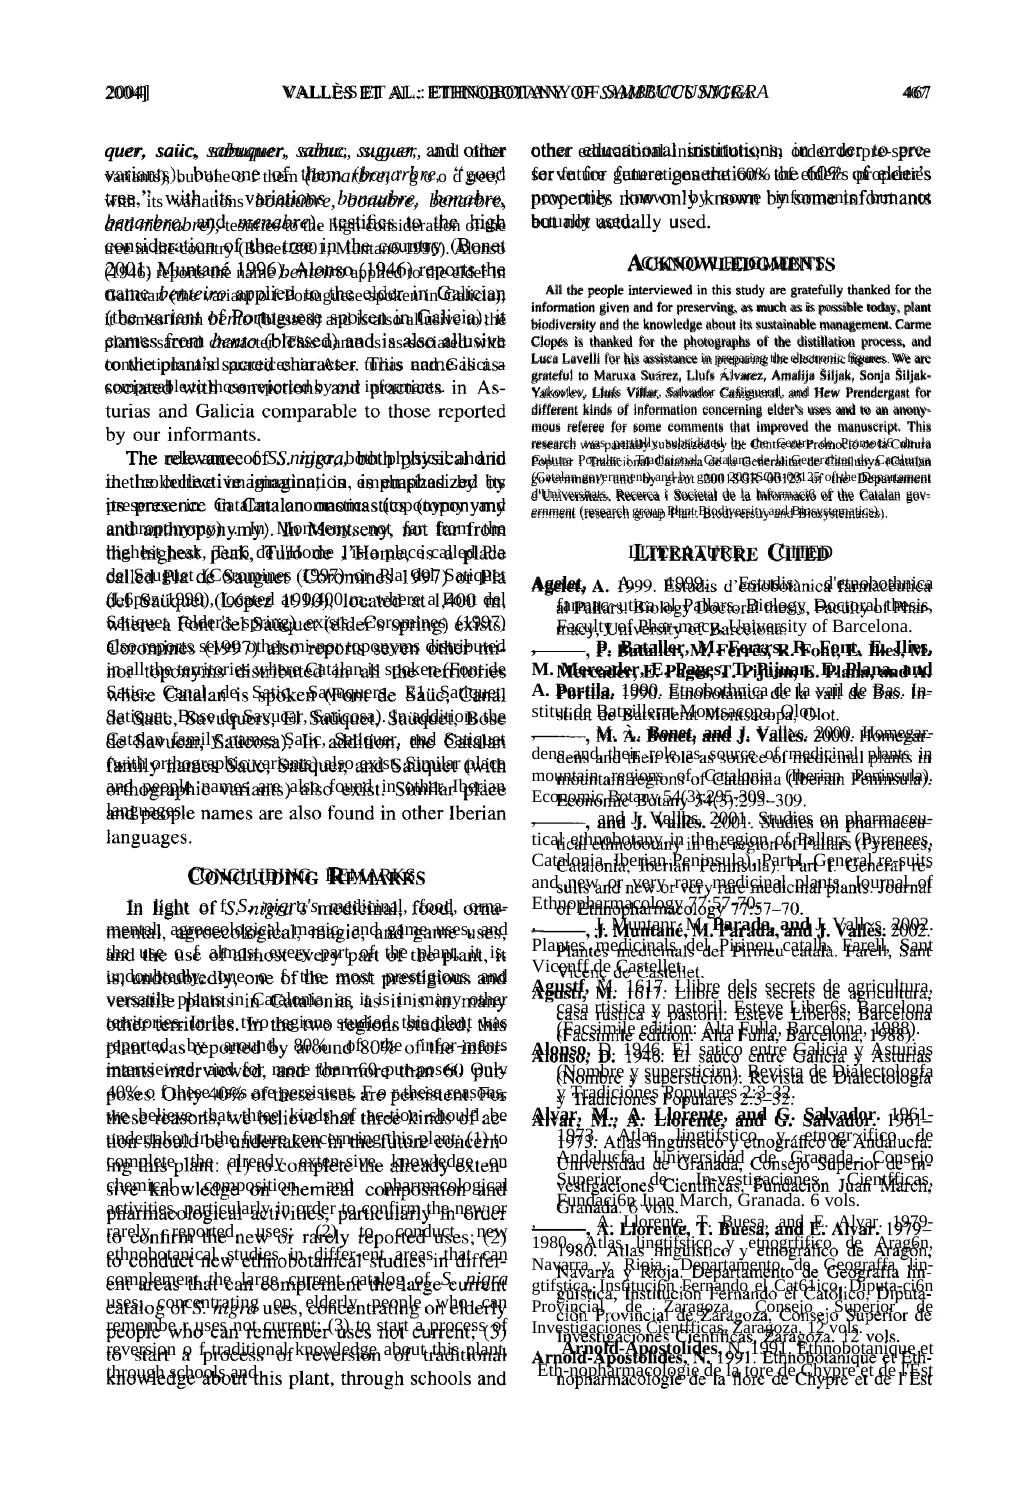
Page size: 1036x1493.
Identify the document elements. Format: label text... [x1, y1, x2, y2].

list M. ~,. Bonet, and J. Vall~s. 2000. Homegar-dens and their role as source of medicinal plants in mountain regions of Catalonia (Iberian Peninsula). Economic Botany 54(3):295-309. [531, 722, 934, 806]
list P. Bataller, M. Ferrrs, R. Font, E. Ilies, M. Mereader, E. Pages, T. Pijuan, E. Plana, and A. Portila. 1990. Etnobothnica de la vail de Bas. In-stitut de Batxillerat Montsacopa, Olot. [531, 637, 934, 721]
text Alvar, M., A. Llorente, and G. Salvador. 1961-1973. Atlas lingtifstico y etnogr~ifico de Andalucfa. Universidad de Granada, Consejo Superior de In-vestigaciones Cientfficas, Fundaci6n Juan March, Granada. 6 vols. [531, 1103, 934, 1211]
picture [0, 0, 1035, 1493]
text Arnold-Apostolides, N. 1991. Ethnobotanique et Eth-nopharmacologie de la tore de Chypre et de l'Est [531, 1338, 934, 1380]
text CONCLUDING REMARKS [187, 864, 508, 885]
text Agustf, M. 1617. Llibre dels secrets de agricultura, casa rtistica y pastoril. Esteve Liber6s, Barcelona (Facsimile edition: Alta Fulla, Barcelona, 1988). [531, 976, 934, 1038]
text Agelet, A. 1999. Estudis d'etnobothnica farmac~utica al Pallars. Biology Doctoral thesis, Faculty of Phar-macy, University of Barcelona. [531, 572, 934, 636]
list J. Muntanr, M. Parada, and J. Vall~s. 2002. Plantes medicinals del Pirineu catalh. Farell, Sant Vicenff de Castellet. [531, 914, 934, 976]
text quer, saiic, sabuquer, sabuc, suguer, and other variants), but one o f them (bonarbre, " g o o d tree," with its variations bonaubre, bonabre, benarbre, and menabre), testifies to the high consideration of the tree in the country (Bonet 2001; Muntan6 1996). Alonso (1946) reports the name benteiro applied to the elder in Galician (the variant o f Portuguese spoken in Galicia); it comes from bento (blessed) and is also allusive to the plant's sacred character. This name is as-sociated with convictions and practices in As - turias and Galici a comparable to those reported by our informants. [104, 139, 506, 396]
list and J. Vallbs. 2001. Studies on pharmaceu-tical ethnobotany in the region of Pallars (Pyrenees, Catalonia, Iberian Peninsula). Part I. General re-suits and new or very rare medicinal plants. Journal of Ethnopharmacology 77:57-70. [531, 808, 934, 913]
text Alonso, D. 1946. E1 satico entre Galicia y Asturias (Nombre y supersticirn). Revista de Dialectologfa y Tradiciones Populares 2:3-32. [531, 1039, 934, 1102]
text LITERATURE CITED [531, 541, 929, 563]
text ACKNOWLEDGMENTS [627, 252, 934, 274]
list A. Llorente, T. Buesa, and E. Alvar. 1979-1980. Atlas lingtifstico y etnogrfifico de Arag6n, Navarra y Rioja. Departamento de Geograffa lin-gtifstica, Instituci6n Fernando el Cat61ico, Diputa-ci6n Provincial de Zaragoza, Consejo Superior de Investigaciones Cientfficas, Zaragoza. 12 vols. [531, 1211, 934, 1337]
text 2004] VALLI~S ET AL.: ETHNOBOTANY OF SAMBUCUSN1GRA 467 [106, 80, 934, 103]
text In light o f S. nigra's medicinal, food, orna-mental, agroecological, magic, and game uses, and the use o f almost every part of the plant, it is, undoubtedly, one o f the most prestigious and versatile plants in Catalonia, as it is in many other territories. In the two regions studied, this plant was reported by around 80% of the infor-mants interviewed, and for more than 60 pur-poses. Only 40% o f these uses are persistent. F o r these reasons, we believe that three kinds of ac-tion should be undertaken in the future concern-ing this plant: (1) to complete the already exten-sive knowledge on chemical composition and pharmacological activities, particularly in order to confirm the new or rarely reported uses; (2) to conduct new ethnobotanical studies in differ-ent areas that can complement the large current catalog of S. nigra uses, concentrating on elderly people who can remembe r uses not current; (3) to start a process of reversion o f traditional knowledge about this plant, through schools and [106, 894, 508, 1382]
text other educational institutions, in order to pre-serve for future generations the 60% of elder's properties now only known by some informants but not actually used. [531, 139, 932, 231]
text The relevance of S. nigra, both physical and in the collective imagination, is emphasized by its presence in Catalan onomastics (toponymy and anthroponymy) . In Montseny, not far from the highest peak, Tur6 de l'Home , is a place called Pla de Sauguet (Coromines 1997) or Pla del Satiquet (L6pez 1990), located at 1,400 m, where a Font del Satiquet (elder's spring) exists. Coromines (1997) also reports seven other mi-nor toponyms distributed in all the territories where Catalan is spoken (Font de Satic, Canal de Satic, Savuquers, E1 Satiquet, Satiquet, Bose de Savucar, Saticosa). In addition, the Catalan family names Satic, Satiquer, and Satiquet (with orthographic variants) also exist. Similar place and people names are also found in other Iberian languages. [106, 446, 506, 820]
text All the people interviewed in this study are gratefully thanked for the information given and for preserving, as much as is possible today, plant biodiversity and the knowledge about its sustainable management. Carme Cloprs is thanked for the photographs of the distillation process, and Luca Lavelli for his assistance in preparing the electronic figures. We arc grateful to Maruxa Su~rez, Llufs ~.lvarez, Amalija Siljak, Sonja Siljak-Yakovlev, Llufs Villar, Salvador Cafiigueral, and Hew Prendergast for different kinds of information concerning elder's uses and to an anony-mous referee for some comments that improved the manuscript. This research was partially subsidized by the Centre de Promoci6 de la Cultura Popular i Tradicional Catalana de la Generalitat de Catalunya (Catalan government) and by grant 2001SGR-00125 of the Departament d'Universitats, Recerca i Societal de la lnformaci6 of the Catalan gov-ernment (research group Plant Biodiversity and Biosystematics). [531, 282, 932, 518]
